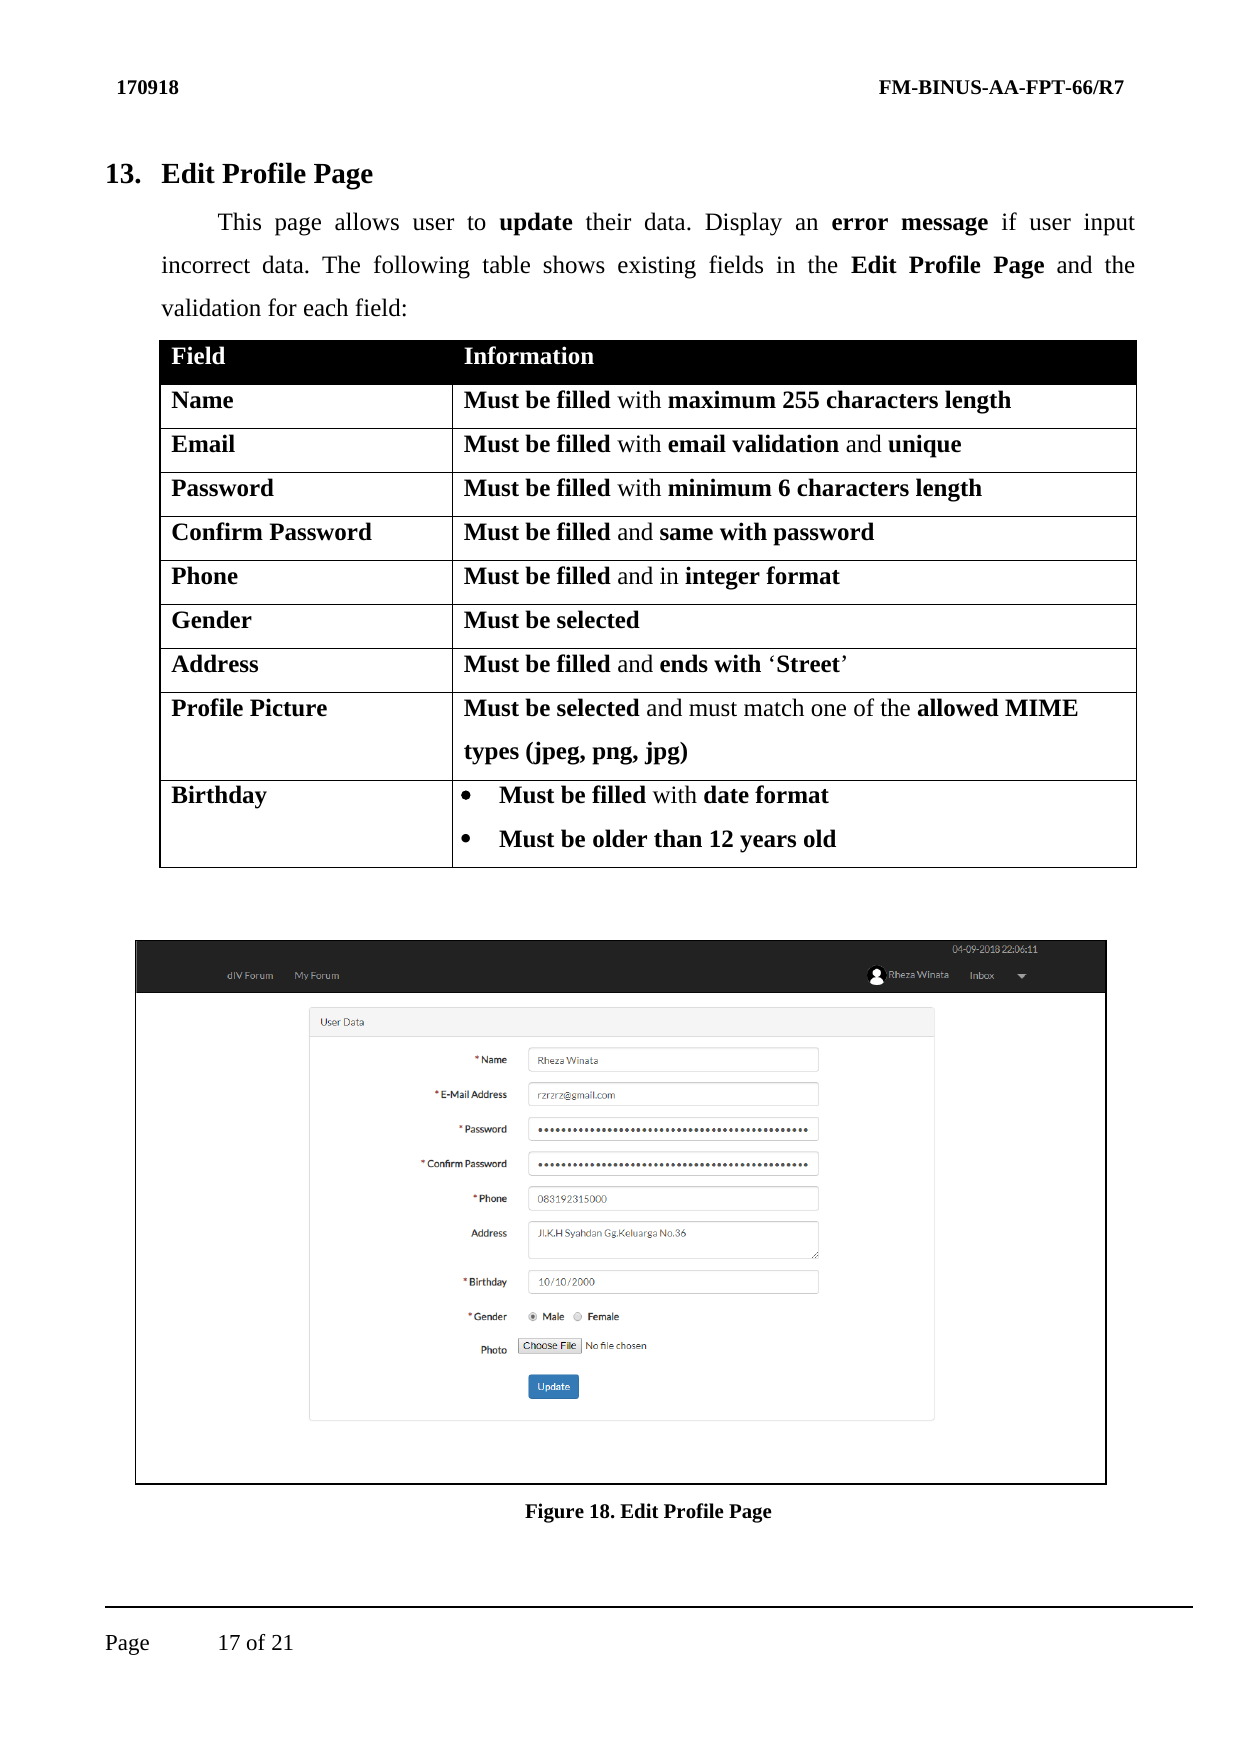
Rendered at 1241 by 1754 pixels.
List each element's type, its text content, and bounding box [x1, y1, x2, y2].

text Figure 18. Edit Profile Page [161, 1499, 1135, 1523]
table_cell Address [161, 649, 452, 692]
table_cell Gender [161, 605, 452, 648]
table_cell Must be filled with minimum 6 characters length [453, 473, 1136, 516]
table_cell Must be filled with date format Must be older than 12 years old [453, 781, 1136, 867]
table_cell Must be filled and same with password [453, 517, 1136, 560]
table_cell Email [161, 429, 452, 472]
table_cell Must be selected and must match one of the allowed MIME types (jpeg, png, jpg) [453, 693, 1136, 779]
text This page allows user to update their data. Display an error message if user input incorrect data. The following table shows existing fields in the Edit Profile Page and the validation for each field: [161, 207, 1135, 322]
table_cell Must be filled with email validation and unique [453, 429, 1136, 472]
table_cell Profile Picture [161, 693, 452, 779]
table_header Field [161, 341, 452, 384]
table_cell Must be filled with maximum 255 characters length [453, 385, 1136, 428]
table_header Information [453, 341, 1136, 384]
table_cell Confirm Password [161, 517, 452, 560]
table_cell Phone [161, 561, 452, 604]
picture [136, 941, 1105, 1483]
table_cell Must be selected [453, 605, 1136, 648]
title Edit Profile Page [105, 157, 1135, 190]
table_cell Password [161, 473, 452, 516]
table_cell Must be filled and in integer format [453, 561, 1136, 604]
table_cell Must be filled and ends with ‘Street’ [453, 649, 1136, 692]
table_cell Name [161, 385, 452, 428]
table_cell Birthday [161, 781, 452, 867]
